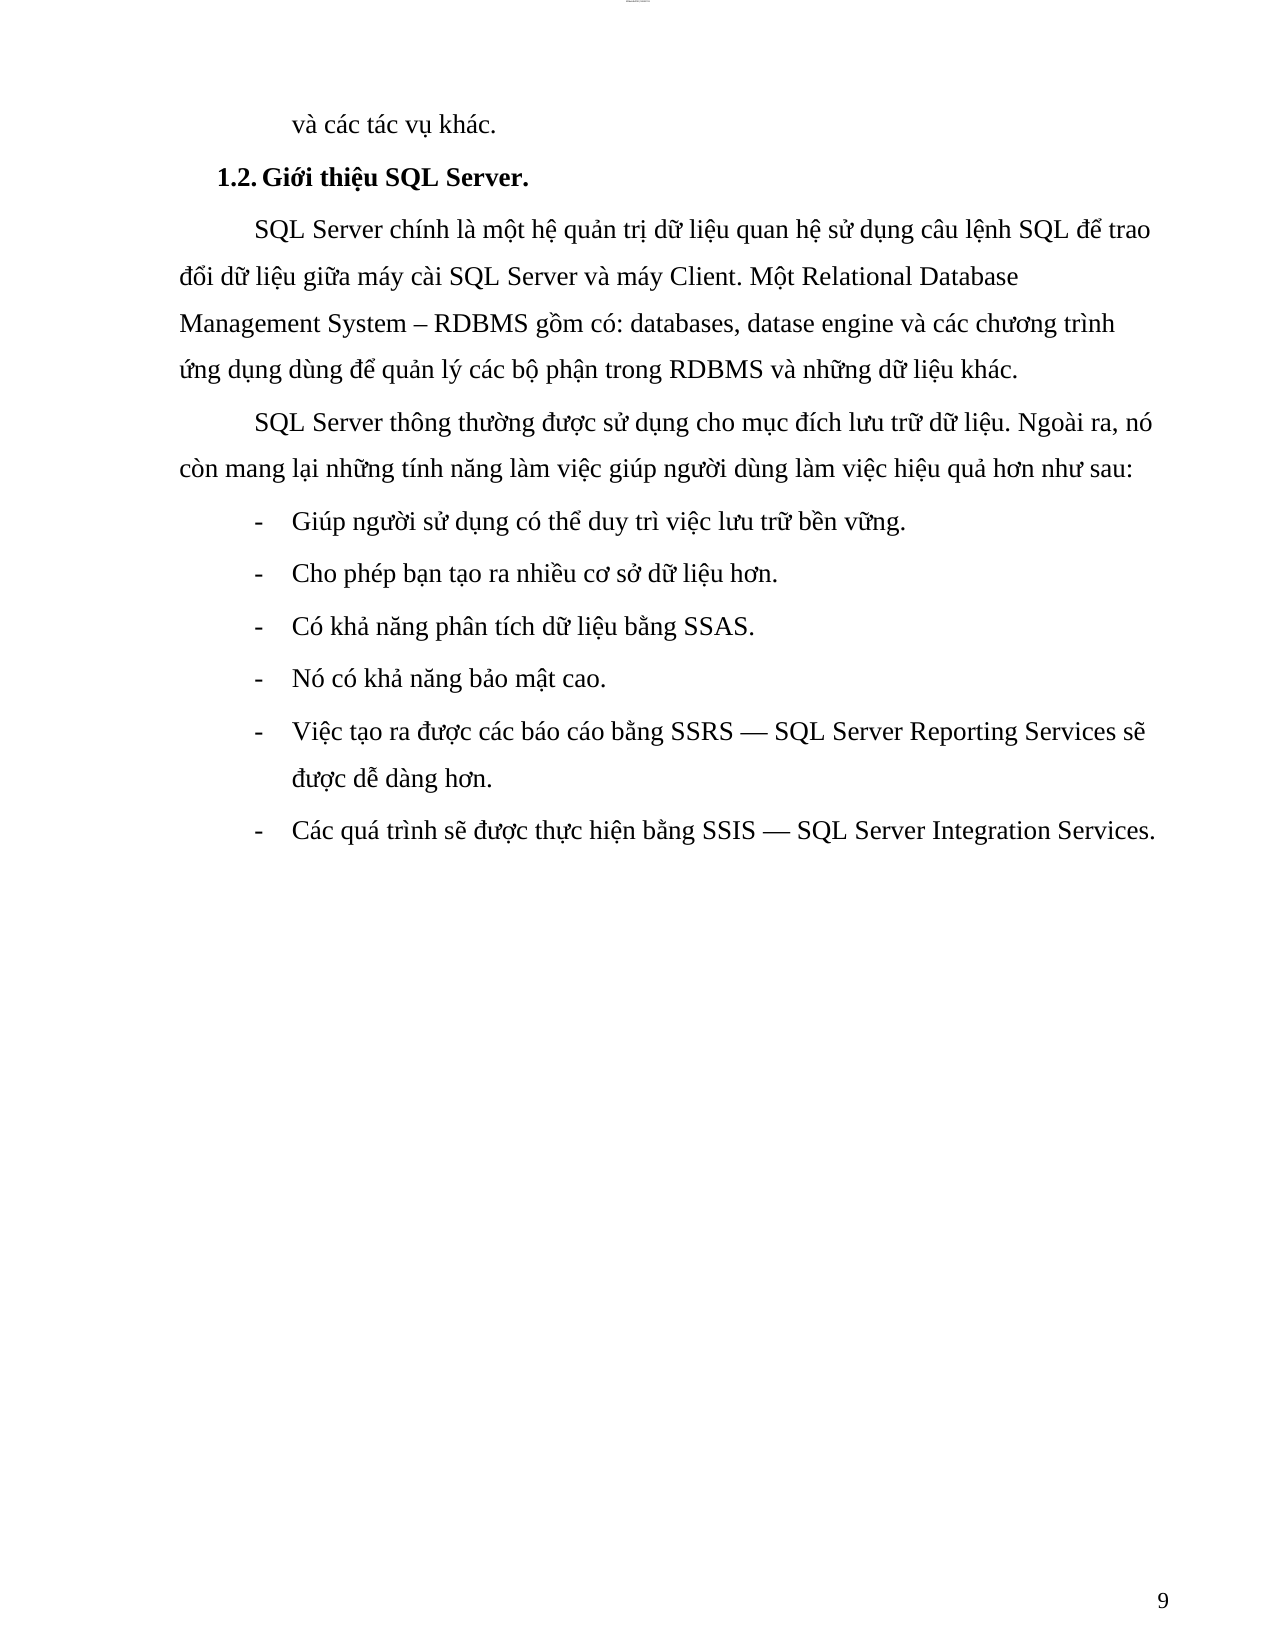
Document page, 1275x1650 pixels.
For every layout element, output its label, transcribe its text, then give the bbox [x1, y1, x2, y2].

list Nó có khả năng bảo mật cao. [254, 662, 1157, 694]
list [254, 108, 1157, 139]
list Cho phép bạn tạo ra nhiều cơ sở dữ liệu hơn. [254, 557, 1157, 589]
list Giới thiệu SQL Server. [217, 161, 1157, 192]
list Các quá trình sẽ được thực hiện bằng SSIS — SQL Server Integration Services. [254, 814, 1157, 845]
text SQL Server thông thường được sử dụng cho mục đích lưu trữ dữ liệu. Ngoài ra, nó còn mang lại những tính năng làm việc giúp người dùng làm việc hiệu quả hơn như sau: [179, 406, 1157, 484]
list Việc tạo ra được các báo cáo bằng SSRS — SQL Server Reporting Services sẽ được dễ dàng hơn. [254, 715, 1157, 793]
list Giúp người sử dụng có thể duy trì việc lưu trữ bền vững. [254, 505, 1157, 536]
text SQL Server chính là một hệ quản trị dữ liệu quan hệ sử dụng câu lệnh SQL để trao đổi dữ liệu giữa máy cài SQL Server và máy Client. Một Relational Database Management System – RDBMS gồm có: databases, datase engine và các chương trình ứng dụng dùng để quản lý các bộ phận trong RDBMS và những dữ liệu khác. [179, 213, 1157, 384]
list Có khả năng phân tích dữ liệu bằng SSAS. [254, 610, 1157, 641]
